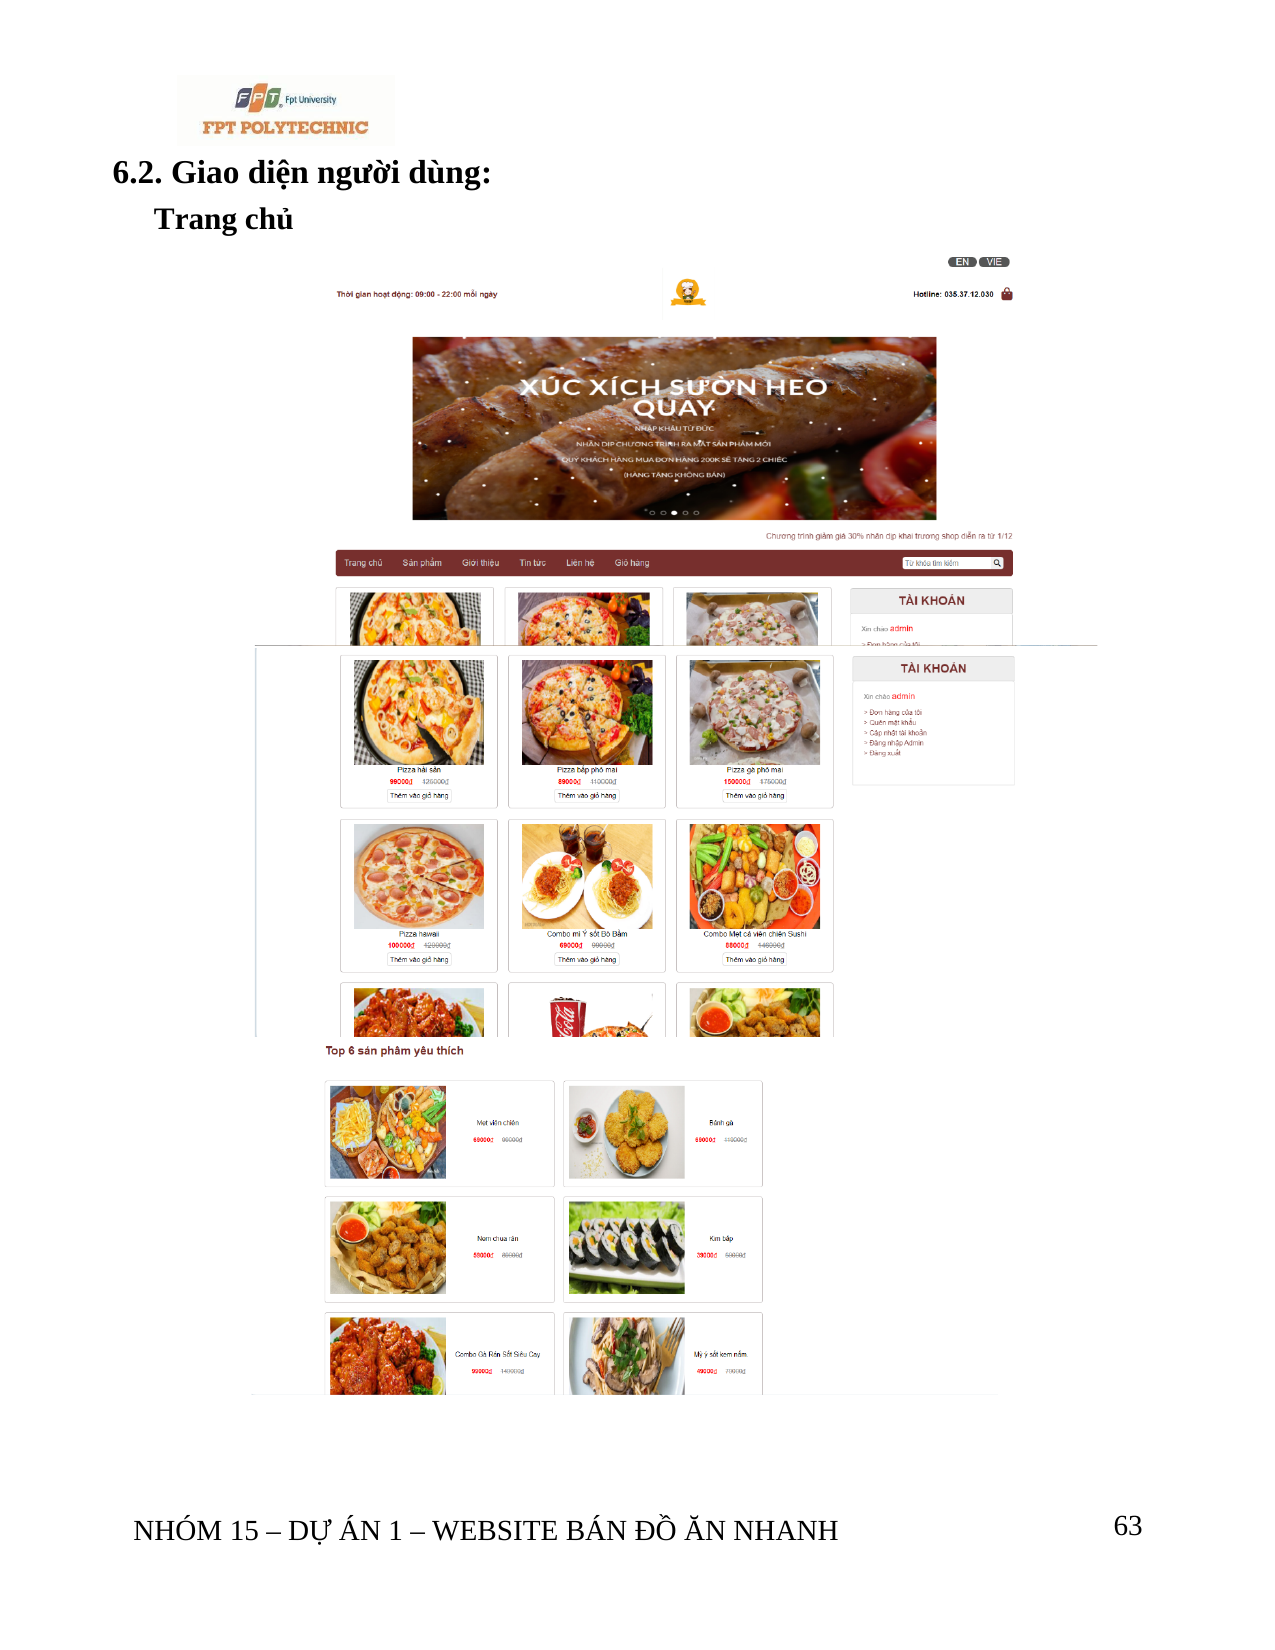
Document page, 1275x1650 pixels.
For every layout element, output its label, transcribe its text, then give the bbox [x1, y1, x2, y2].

picture [254, 251, 1098, 646]
subtitle Trang chủ [154, 200, 1198, 236]
picture [251, 1046, 998, 1395]
picture [254, 648, 1096, 1037]
subtitle 6.2. Giao diện người dùng: [112, 153, 1198, 191]
picture [177, 75, 395, 146]
